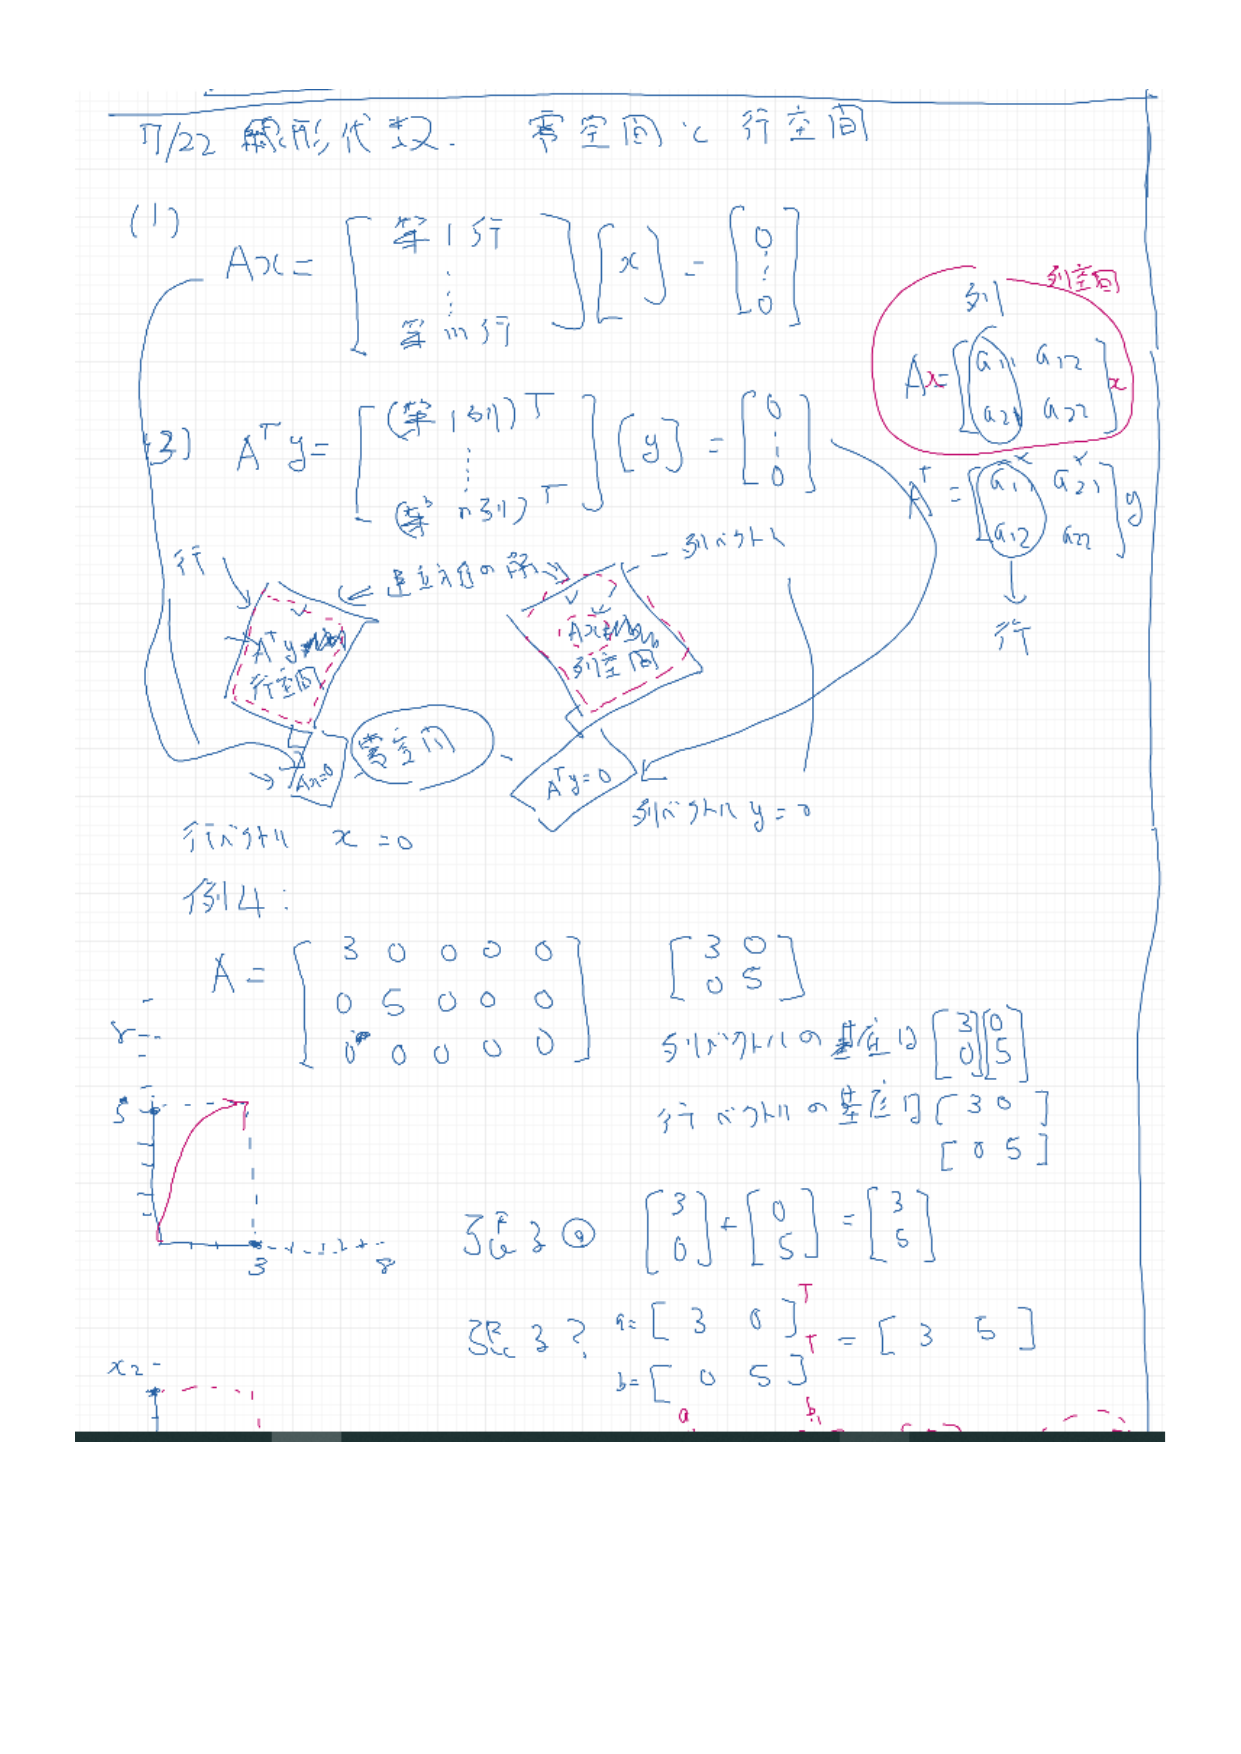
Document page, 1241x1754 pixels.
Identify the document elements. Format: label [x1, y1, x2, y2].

picture [75, 89, 1166, 1442]
